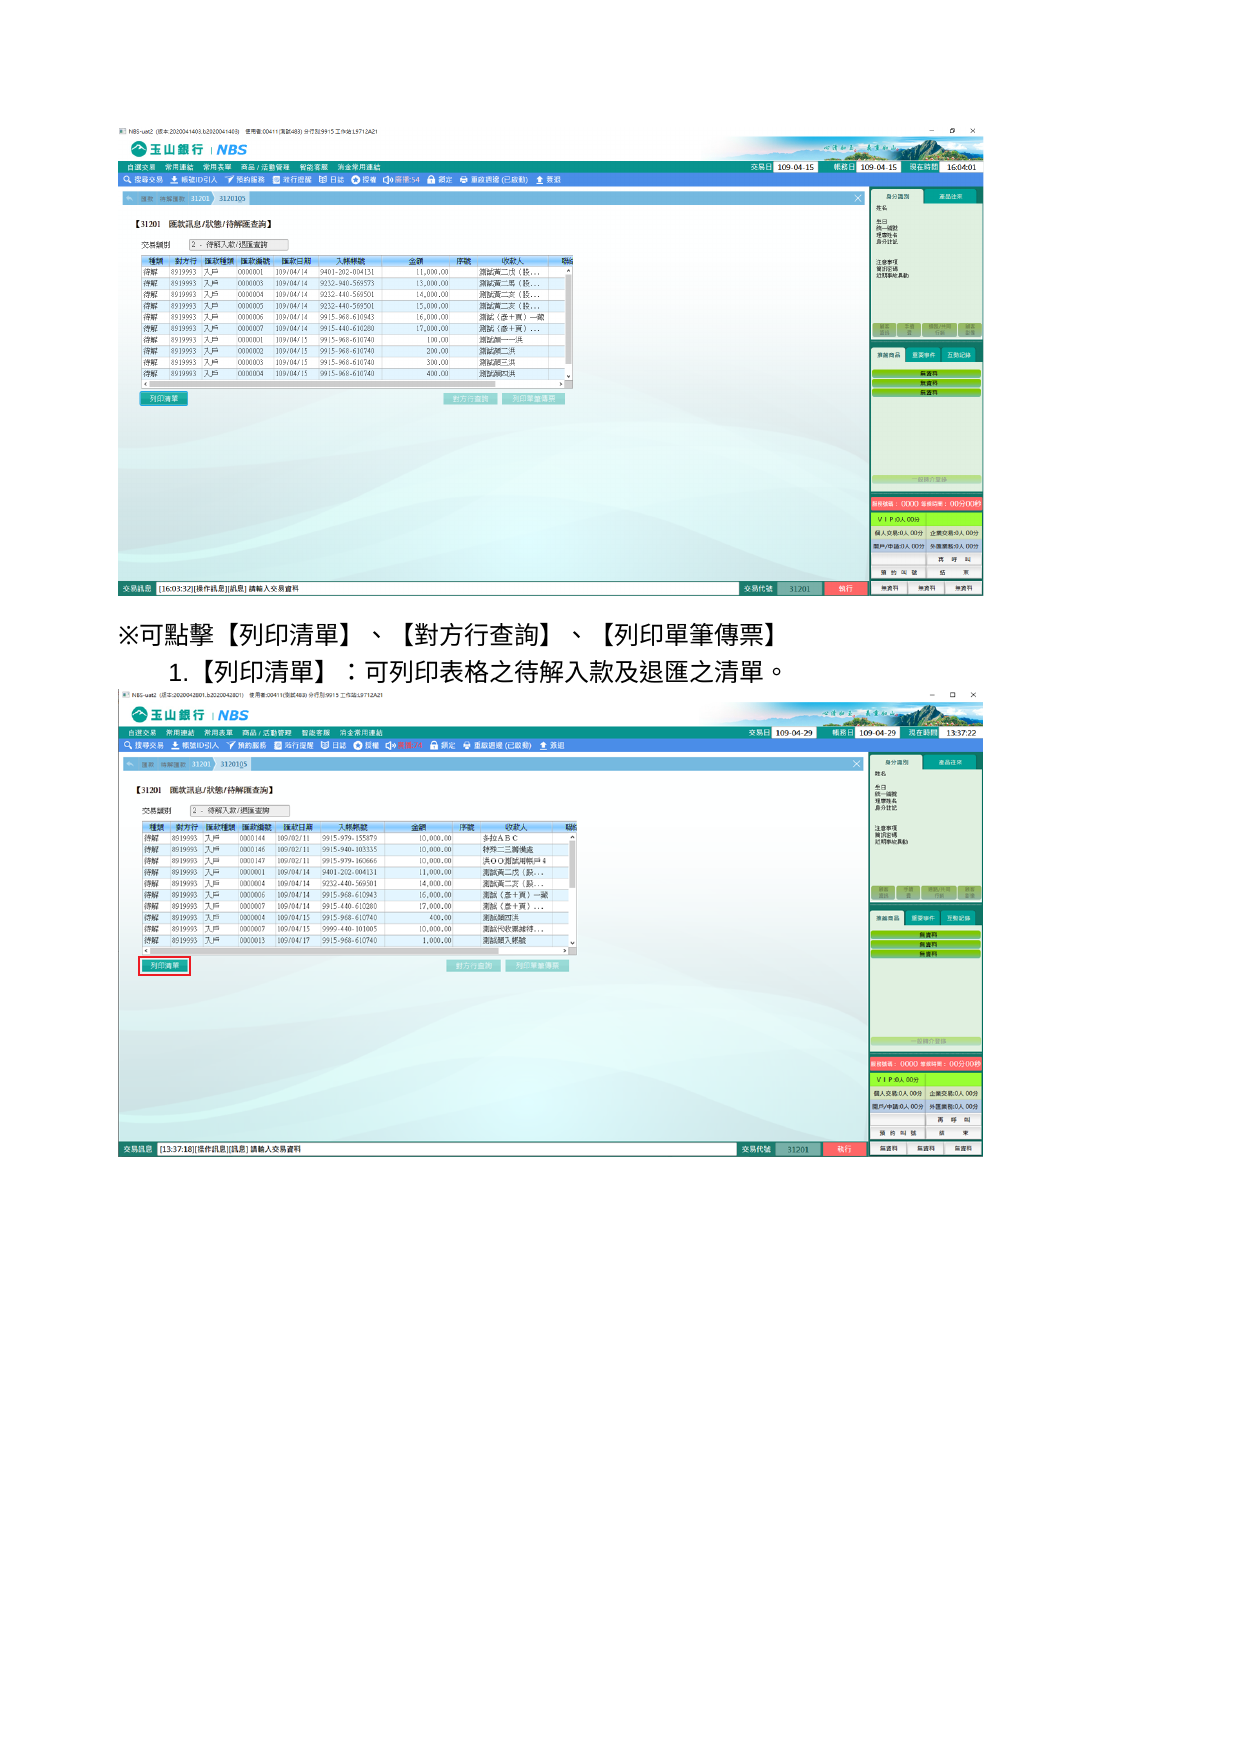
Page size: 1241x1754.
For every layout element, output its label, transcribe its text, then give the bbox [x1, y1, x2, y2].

picture [118, 689, 983, 1157]
text 1.【列印清單】：可列印表格之待解入款及退匯之清單。 [118, 652, 1122, 689]
picture [118, 127, 984, 596]
text ※可點擊【列印清單】、【對方行查詢】、【列印單筆傳票】 [118, 614, 1122, 652]
